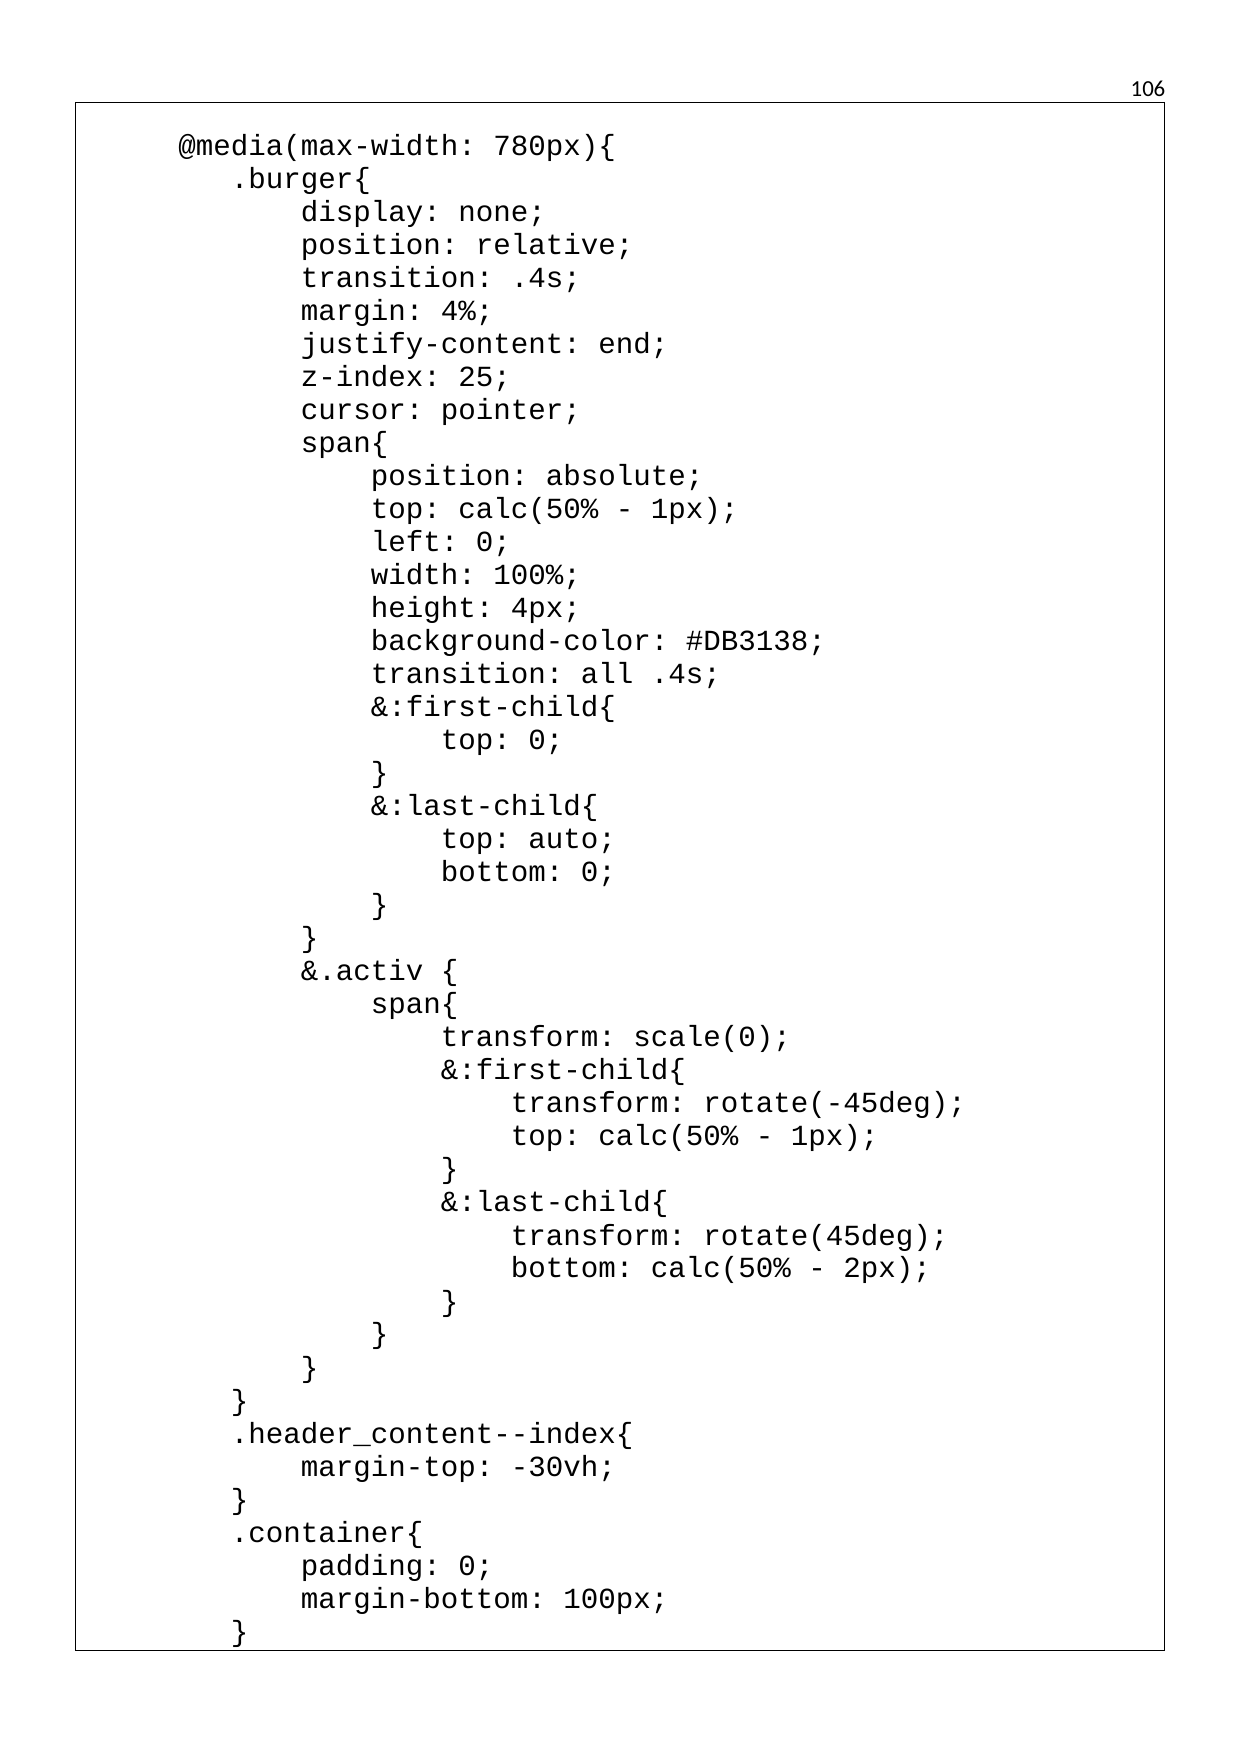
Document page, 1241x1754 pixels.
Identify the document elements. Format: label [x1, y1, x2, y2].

table_header [76, 103, 1164, 1650]
